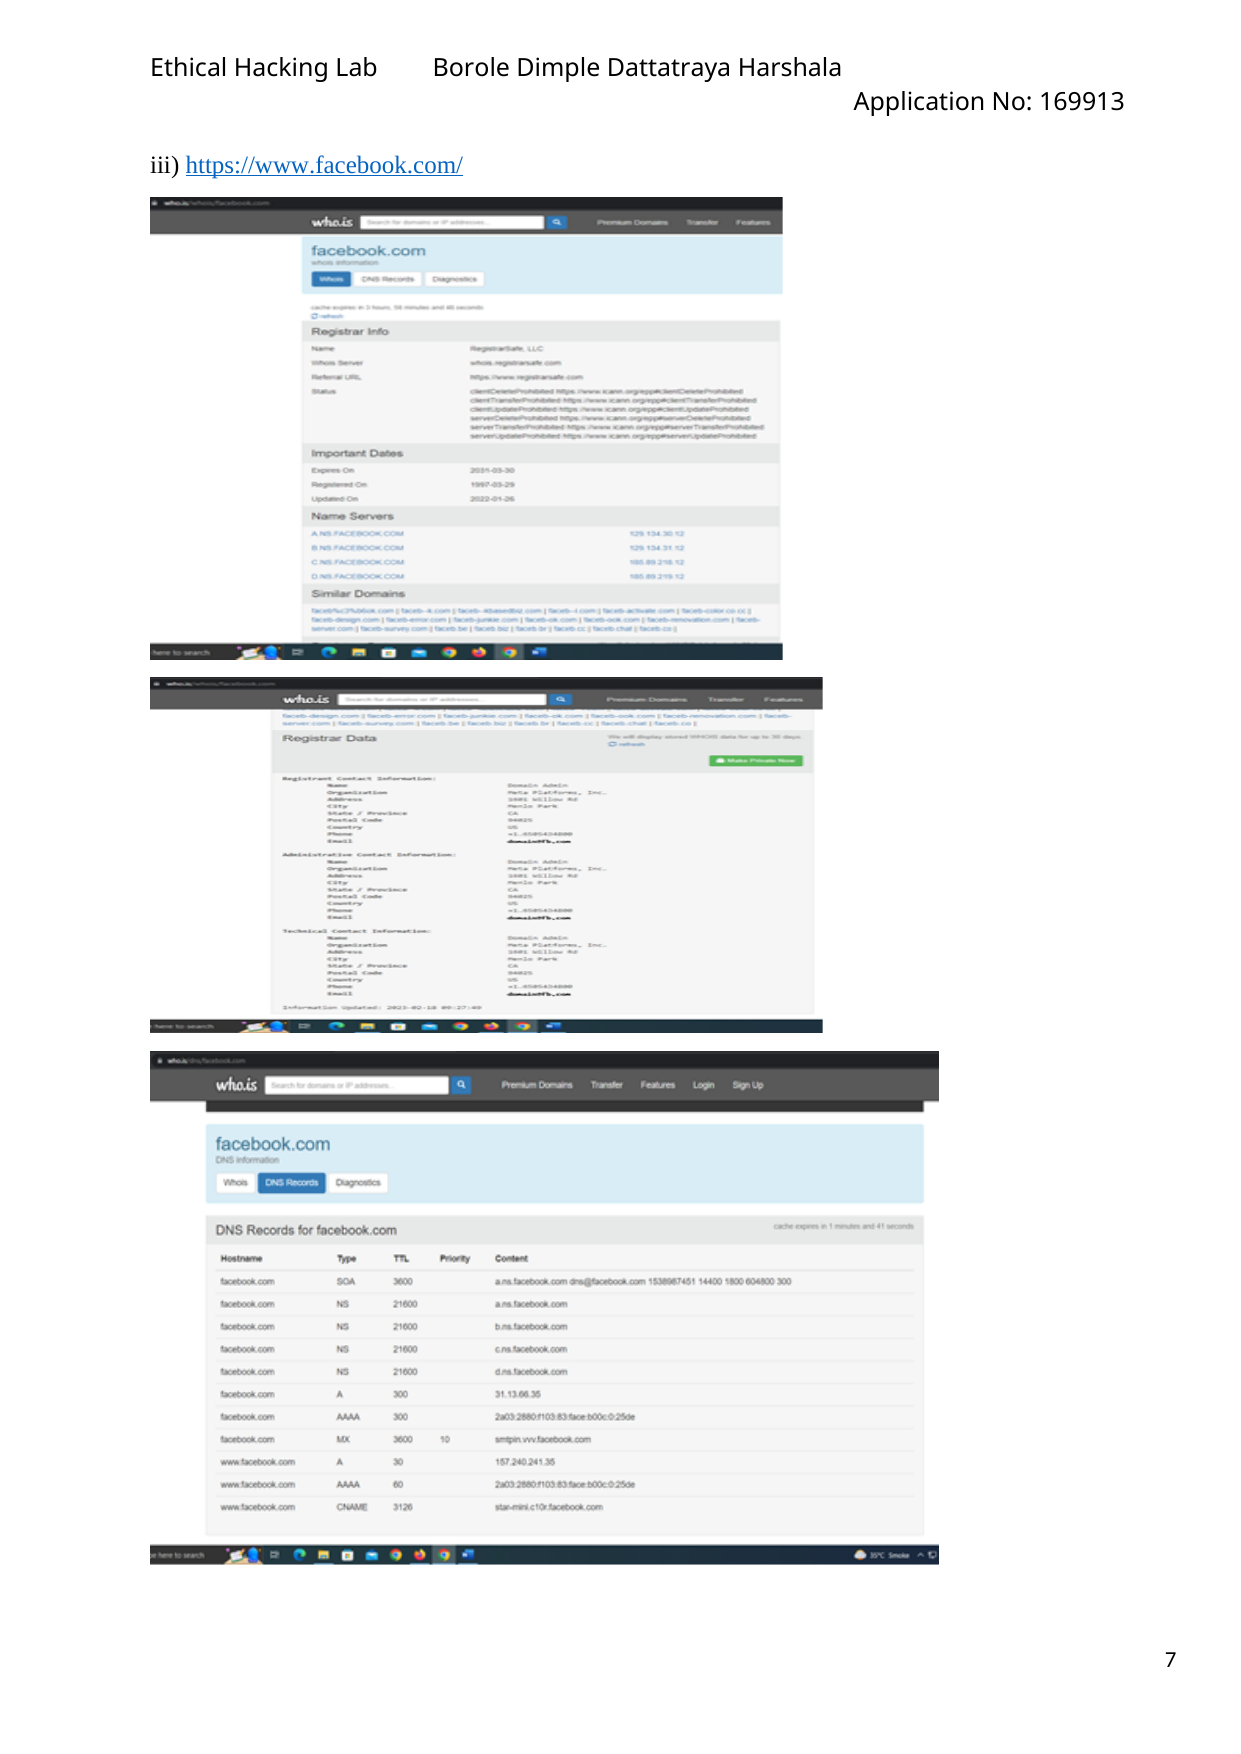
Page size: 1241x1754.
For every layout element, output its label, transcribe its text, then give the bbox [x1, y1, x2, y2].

picture [150, 1051, 939, 1568]
text iii) https://www.facebook.com/ [150, 150, 1176, 179]
picture [150, 197, 783, 660]
picture [150, 677, 823, 1033]
